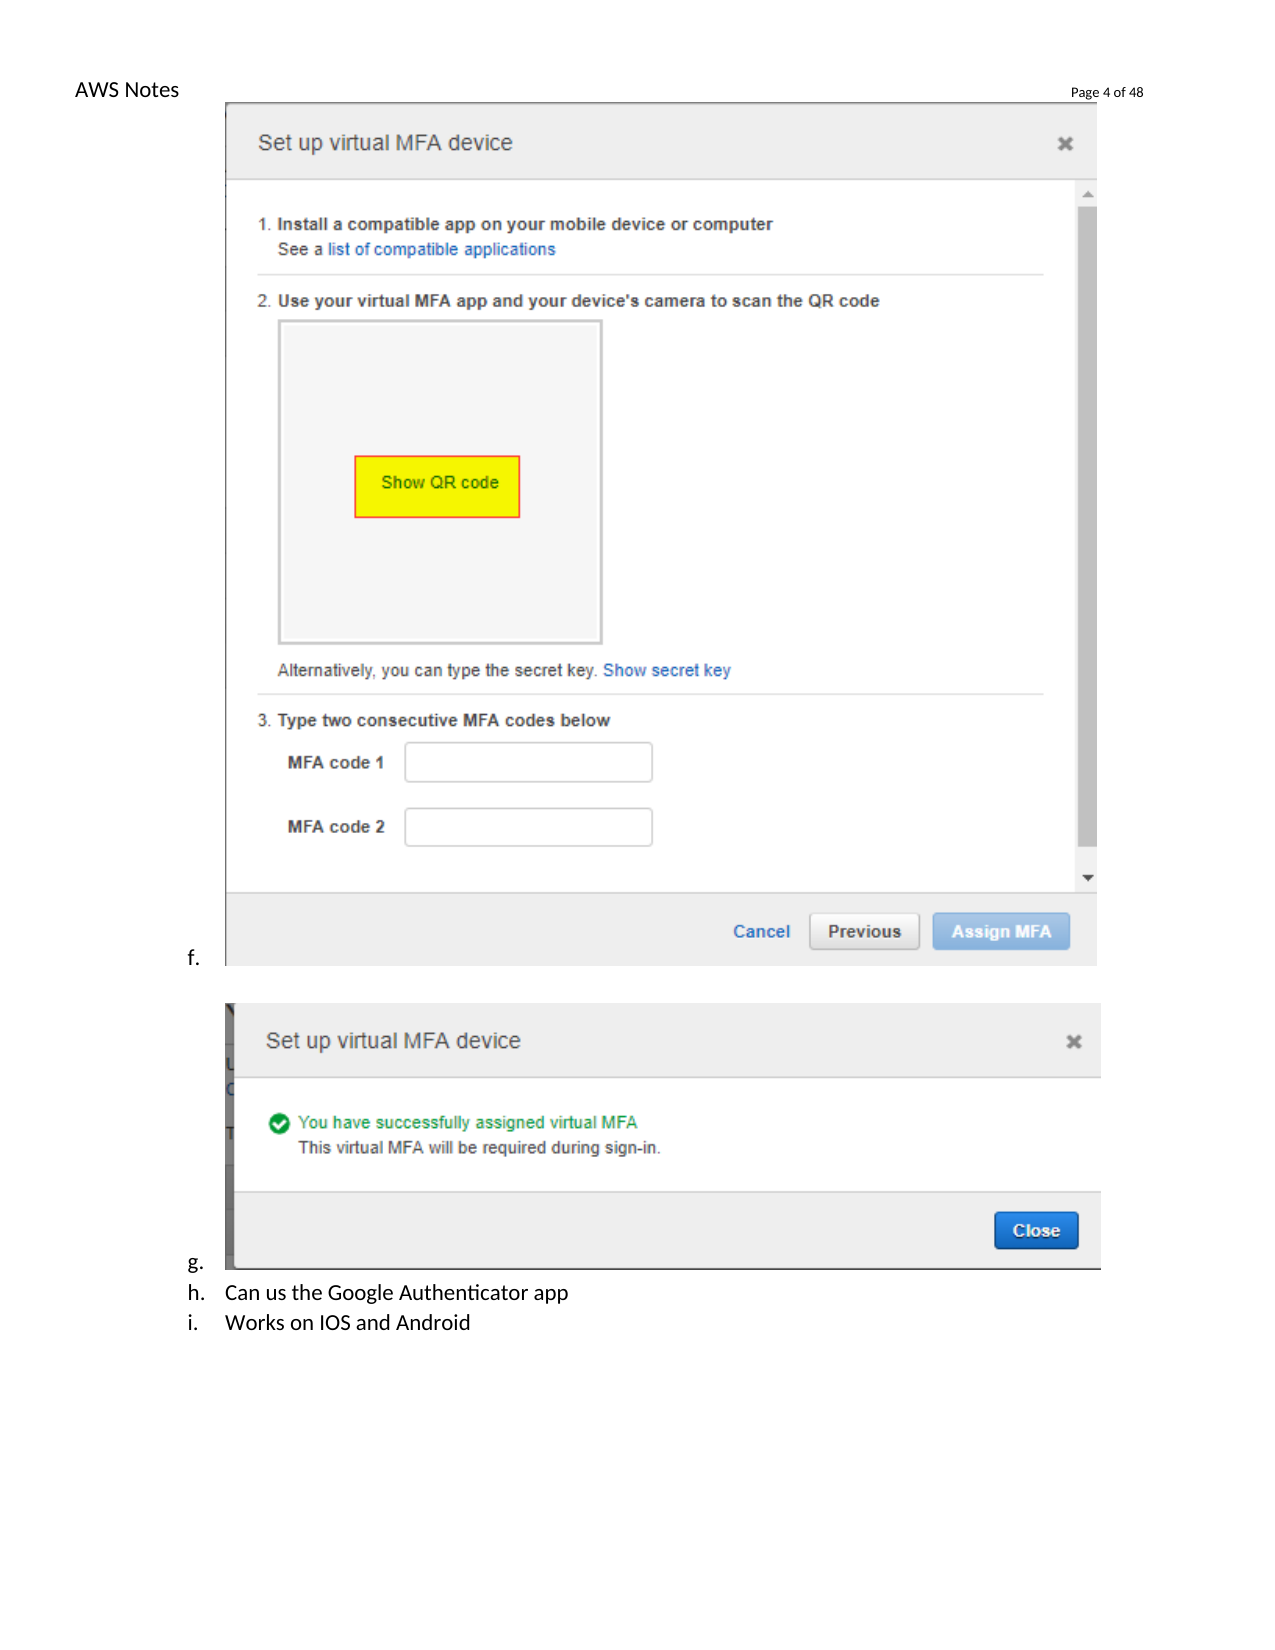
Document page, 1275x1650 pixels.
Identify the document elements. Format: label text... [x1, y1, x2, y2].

list Works on IOS and Android [187, 1308, 1200, 1336]
picture [225, 1003, 1101, 1270]
picture [225, 102, 1097, 966]
list Can us the Google Authenticator app [187, 1278, 1200, 1306]
